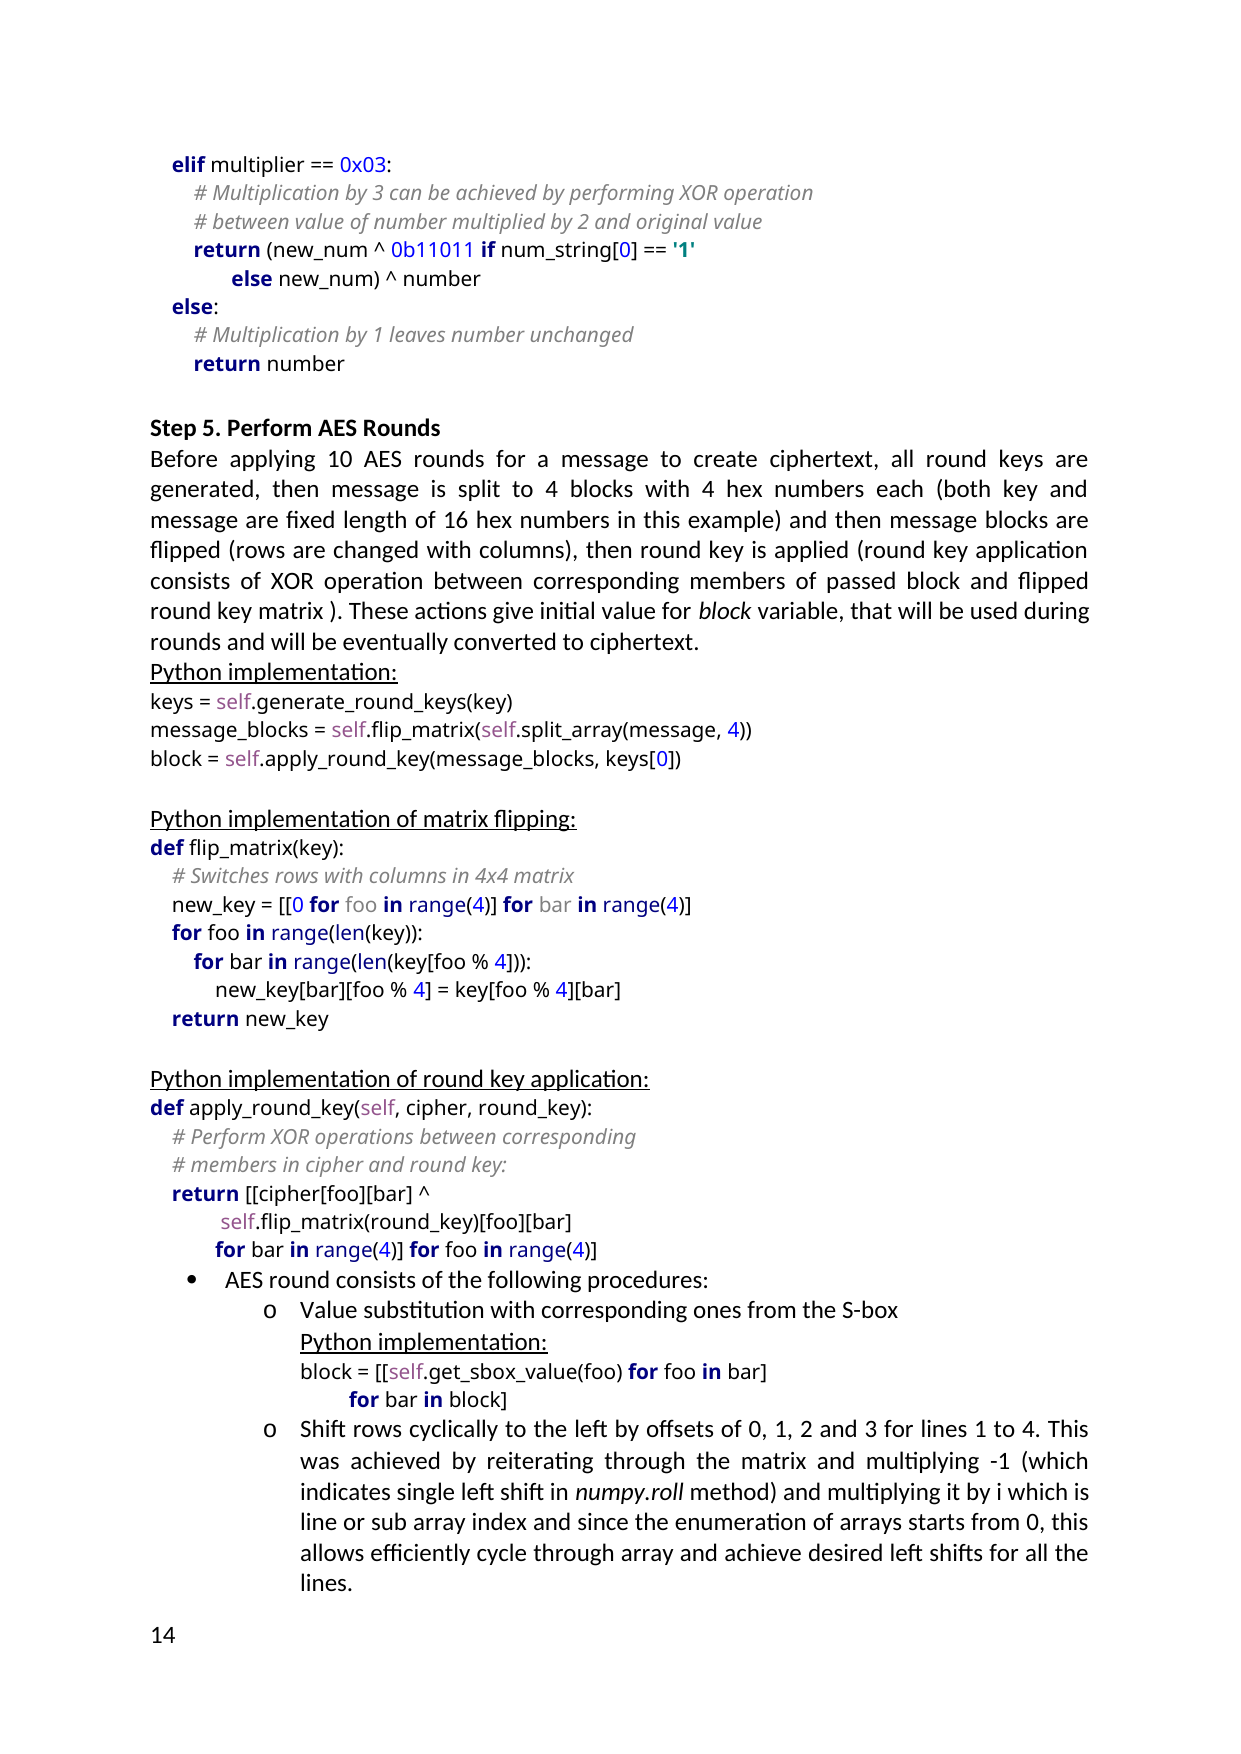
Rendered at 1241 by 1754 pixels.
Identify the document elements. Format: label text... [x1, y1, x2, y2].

text message_blocks = self.flip_matrix(self.split_array(message, 4)) block = self.apply_round_key(message_blocks, keys[0]) [150, 715, 1090, 772]
list Python implementation: [300, 1326, 1090, 1357]
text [150, 150, 1090, 377]
text def apply_round_key(self, cipher, round_key): # Perform XOR operations between corresponding # members in cipher and round key: return [[cipher[foo][bar] ^ self.flip_matrix(round_key)[foo][bar] for bar in range(4)] for foo in range(4)] [150, 1093, 1090, 1264]
list AES round consists of the following procedures: [187, 1264, 1090, 1294]
list Value substitution with corresponding ones from the S-box [262, 1294, 1090, 1326]
text keys = self.generate_round_keys(key) [150, 687, 1090, 715]
text def flip_matrix(key): # Switches rows with columns in 4x4 matrix new_key = [[0 for foo in range(4)] for bar in range(4)] for foo in range(len(key)): for bar in range(len(key[foo % 4])): new_key[bar][foo % 4] = key[foo % 4][bar] return new_key [150, 833, 1090, 1032]
list Python implementation: [150, 656, 1090, 687]
subtitle Step 5. Perform AES Rounds [150, 412, 1090, 443]
text block = [[self.get_sbox_value(foo) for foo in bar] for bar in block] [300, 1357, 1090, 1414]
text Before applying 10 AES rounds for a message to create ciphertext, all round keys are generated, then message is split to 4 blocks with 4 hex numbers each (both key and message are fixed length of 16 hex numbers in this example) and then message blocks are flipped (rows are changed with columns), then round key is applied (round key application consists of XOR operation between corresponding members of passed block and flipped round key matrix ). These actions give initial value for block variable, that will be used during rounds and will be eventually converted to ciphertext. [150, 443, 1090, 656]
list Shift rows cyclically to the left by offsets of 0, 1, 2 and 3 for lines 1 to 4. This was achieved by reiterating through the matrix and multiplying -1 (which indicates single left shift in numpy.roll method) and multiplying it by i which is line or sub array index and since the enumeration of arrays starts from 0, this allows efficiently cycle through array and achieve desired left shifts for all the lines. [262, 1414, 1090, 1598]
list Python implementation of round key application: [150, 1063, 1090, 1093]
list Python implementation of matrix flipping: [150, 803, 1090, 833]
